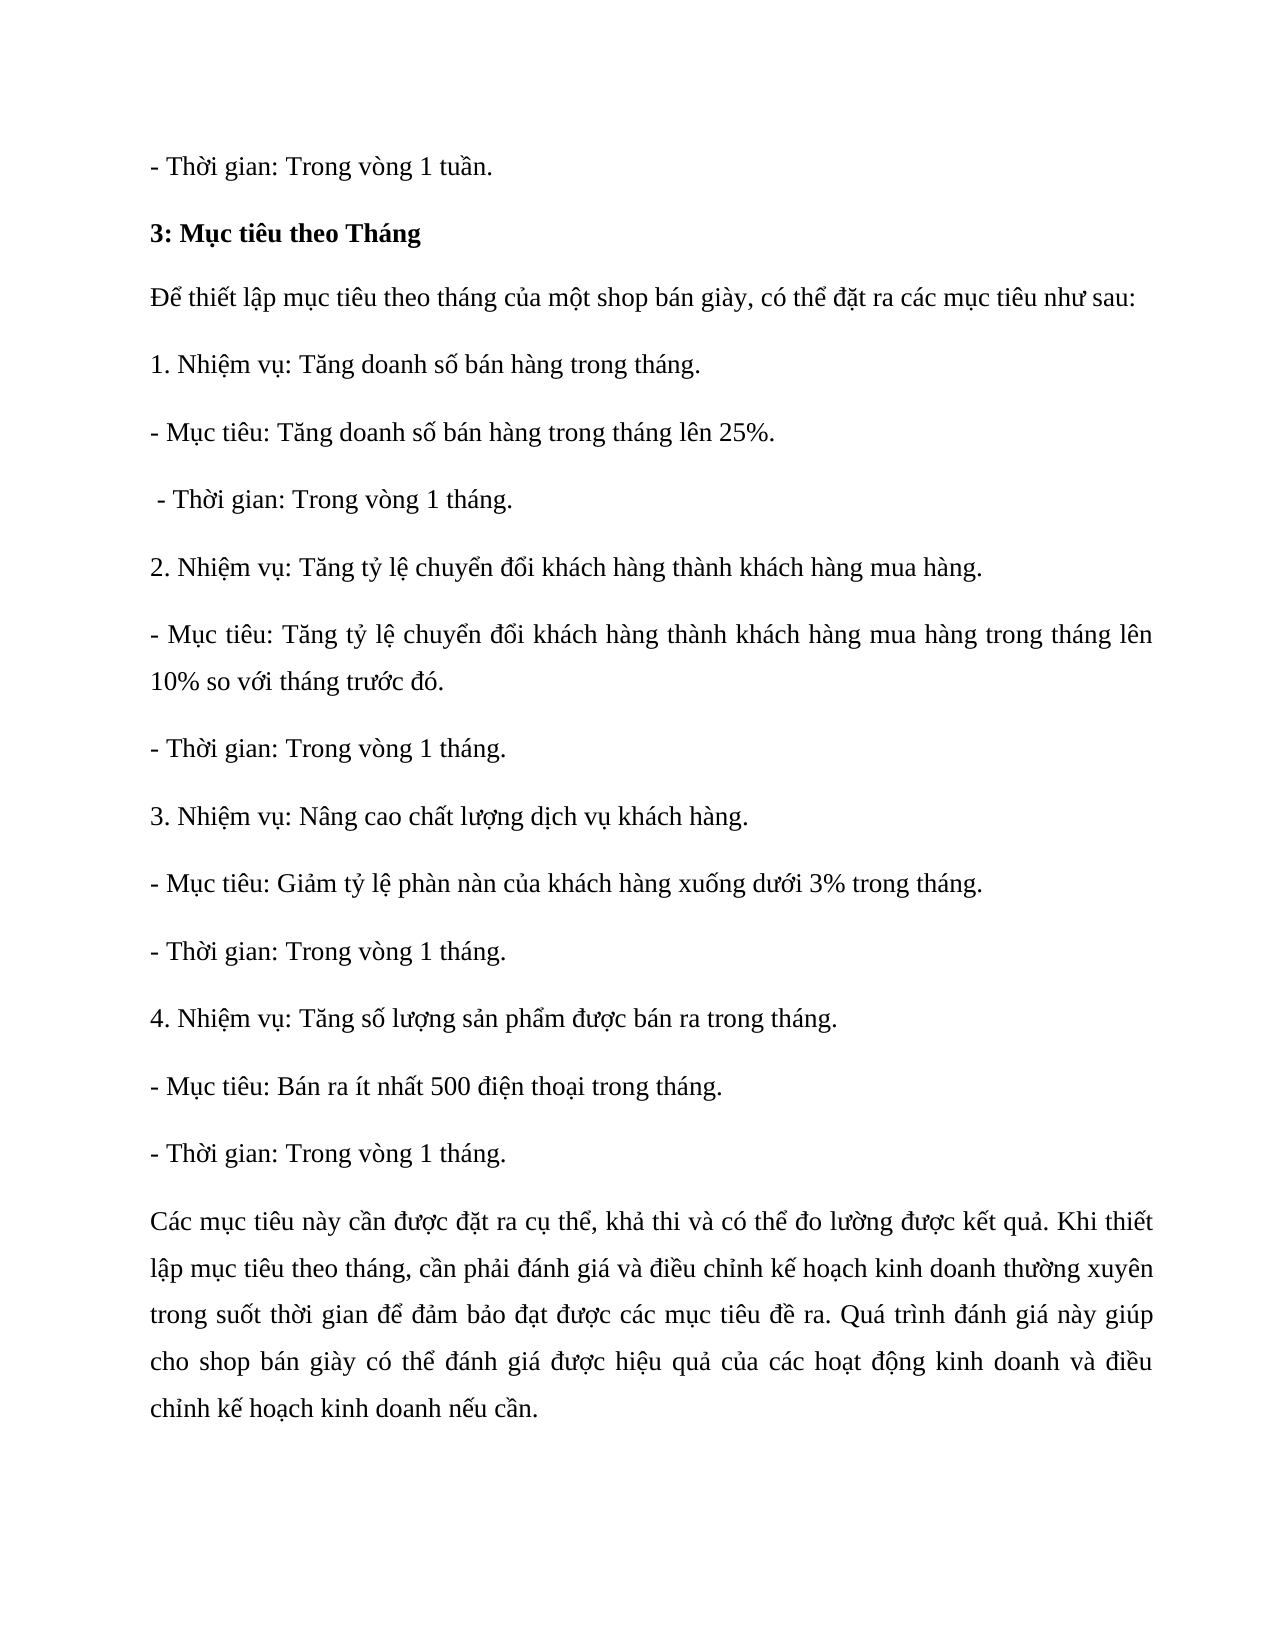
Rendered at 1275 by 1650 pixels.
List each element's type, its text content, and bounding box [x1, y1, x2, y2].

text - Thời gian: Trong vòng 1 tháng. [150, 732, 1155, 764]
text - Mục tiêu: Giảm tỷ lệ phàn nàn của khách hàng xuống dưới 3% trong tháng. [150, 867, 1155, 899]
text 2. Nhiệm vụ: Tăng tỷ lệ chuyển đổi khách hàng thành khách hàng mua hàng. [150, 551, 1155, 582]
text 3: Mục tiêu theo Tháng [150, 217, 1155, 249]
text - Mục tiêu: Tăng tỷ lệ chuyển đổi khách hàng thành khách hàng mua hàng trong tháng lên 10% so với tháng trước đó. [150, 618, 1155, 696]
text Các mục tiêu này cần được đặt ra cụ thể, khả thi và có thể đo lường được kết quả. Khi thiết lập mục tiêu theo tháng, cần phải đánh giá và điều chỉnh kế hoạch kinh doanh thường xuyên trong suốt thời gian để đảm bảo đạt được các mục tiêu đề ra. Quá trình đánh giá này giúp cho shop bán giày có thể đánh giá được hiệu quả của các hoạt động kinh doanh và điều chỉnh kế hoạch kinh doanh nếu cần. [150, 1205, 1155, 1423]
text 1. Nhiệm vụ: Tăng doanh số bán hàng trong tháng. [150, 348, 1155, 379]
text - Thời gian: Trong vòng 1 tuần. [150, 150, 1155, 181]
text Để thiết lập mục tiêu theo tháng của một shop bán giày, có thể đặt ra các mục tiêu như sau: [150, 281, 1155, 312]
text 4. Nhiệm vụ: Tăng số lượng sản phẩm được bán ra trong tháng. [150, 1002, 1155, 1034]
text - Thời gian: Trong vòng 1 tháng. [150, 935, 1155, 966]
text - Mục tiêu: Bán ra ít nhất 500 điện thoại trong tháng. [150, 1070, 1155, 1101]
text 3. Nhiệm vụ: Nâng cao chất lượng dịch vụ khách hàng. [150, 800, 1155, 831]
text - Thời gian: Trong vòng 1 tháng. [150, 1137, 1155, 1169]
text - Thời gian: Trong vòng 1 tháng. [150, 483, 1155, 514]
text - Mục tiêu: Tăng doanh số bán hàng trong tháng lên 25%. [150, 416, 1155, 447]
